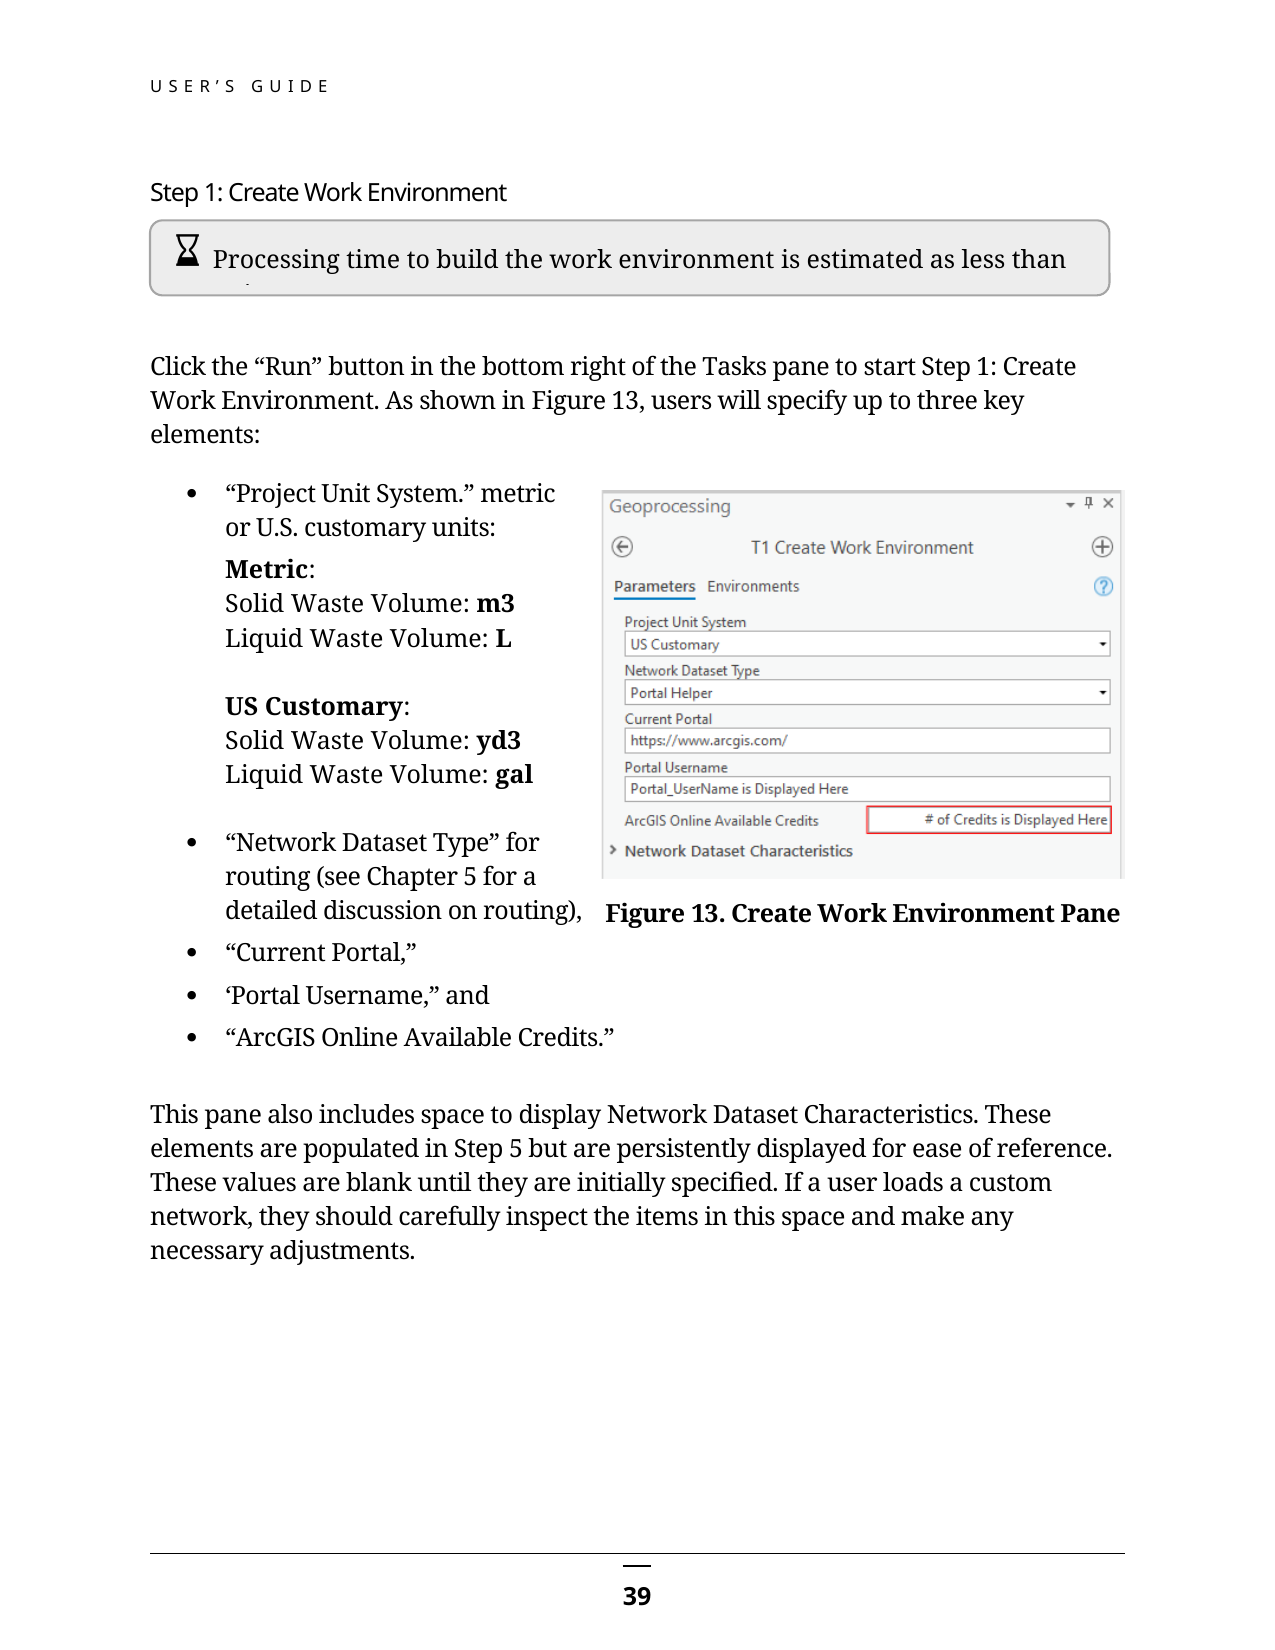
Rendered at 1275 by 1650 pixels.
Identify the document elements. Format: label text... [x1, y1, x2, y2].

picture [601, 490, 1125, 878]
text Solid Waste Volume: yd3 [225, 722, 601, 756]
list ‘Portal Username,” and [187, 977, 1125, 1012]
list “ArcGIS Online Available Credits.” [187, 1020, 1125, 1054]
picture [168, 231, 207, 269]
text Liquid Waste Volume: L [225, 620, 601, 654]
list “Network Dataset Type” for routing (see Chapter 5 for a detailed discussion on routing), [187, 824, 601, 927]
text Click the “Run” button in the bottom right of the Tasks pane to start Step 1: Create Work Environment. As shown in Figure 13, users will specify up to three key elements: [150, 348, 1125, 451]
text US Customary: [225, 688, 601, 722]
text Solid Waste Volume: m3 [225, 586, 601, 620]
list “Current Portal,” [187, 935, 1125, 969]
subtitle Step 1: Create Work Environment [150, 175, 1125, 209]
text Metric: [225, 552, 601, 586]
list “Project Unit System.” metric or U.S. customary units: [187, 476, 1125, 544]
text This pane also includes space to display Network Dataset Characteristics. These elements are populated in Step 5 but are persistently displayed for ease of reference. These values are blank until they are initially specified. If a user loads a custom network, they should carefully inspect the items in this space and make any necessary adjustments. [150, 1096, 1125, 1267]
text Liquid Waste Volume: gal [225, 756, 601, 791]
